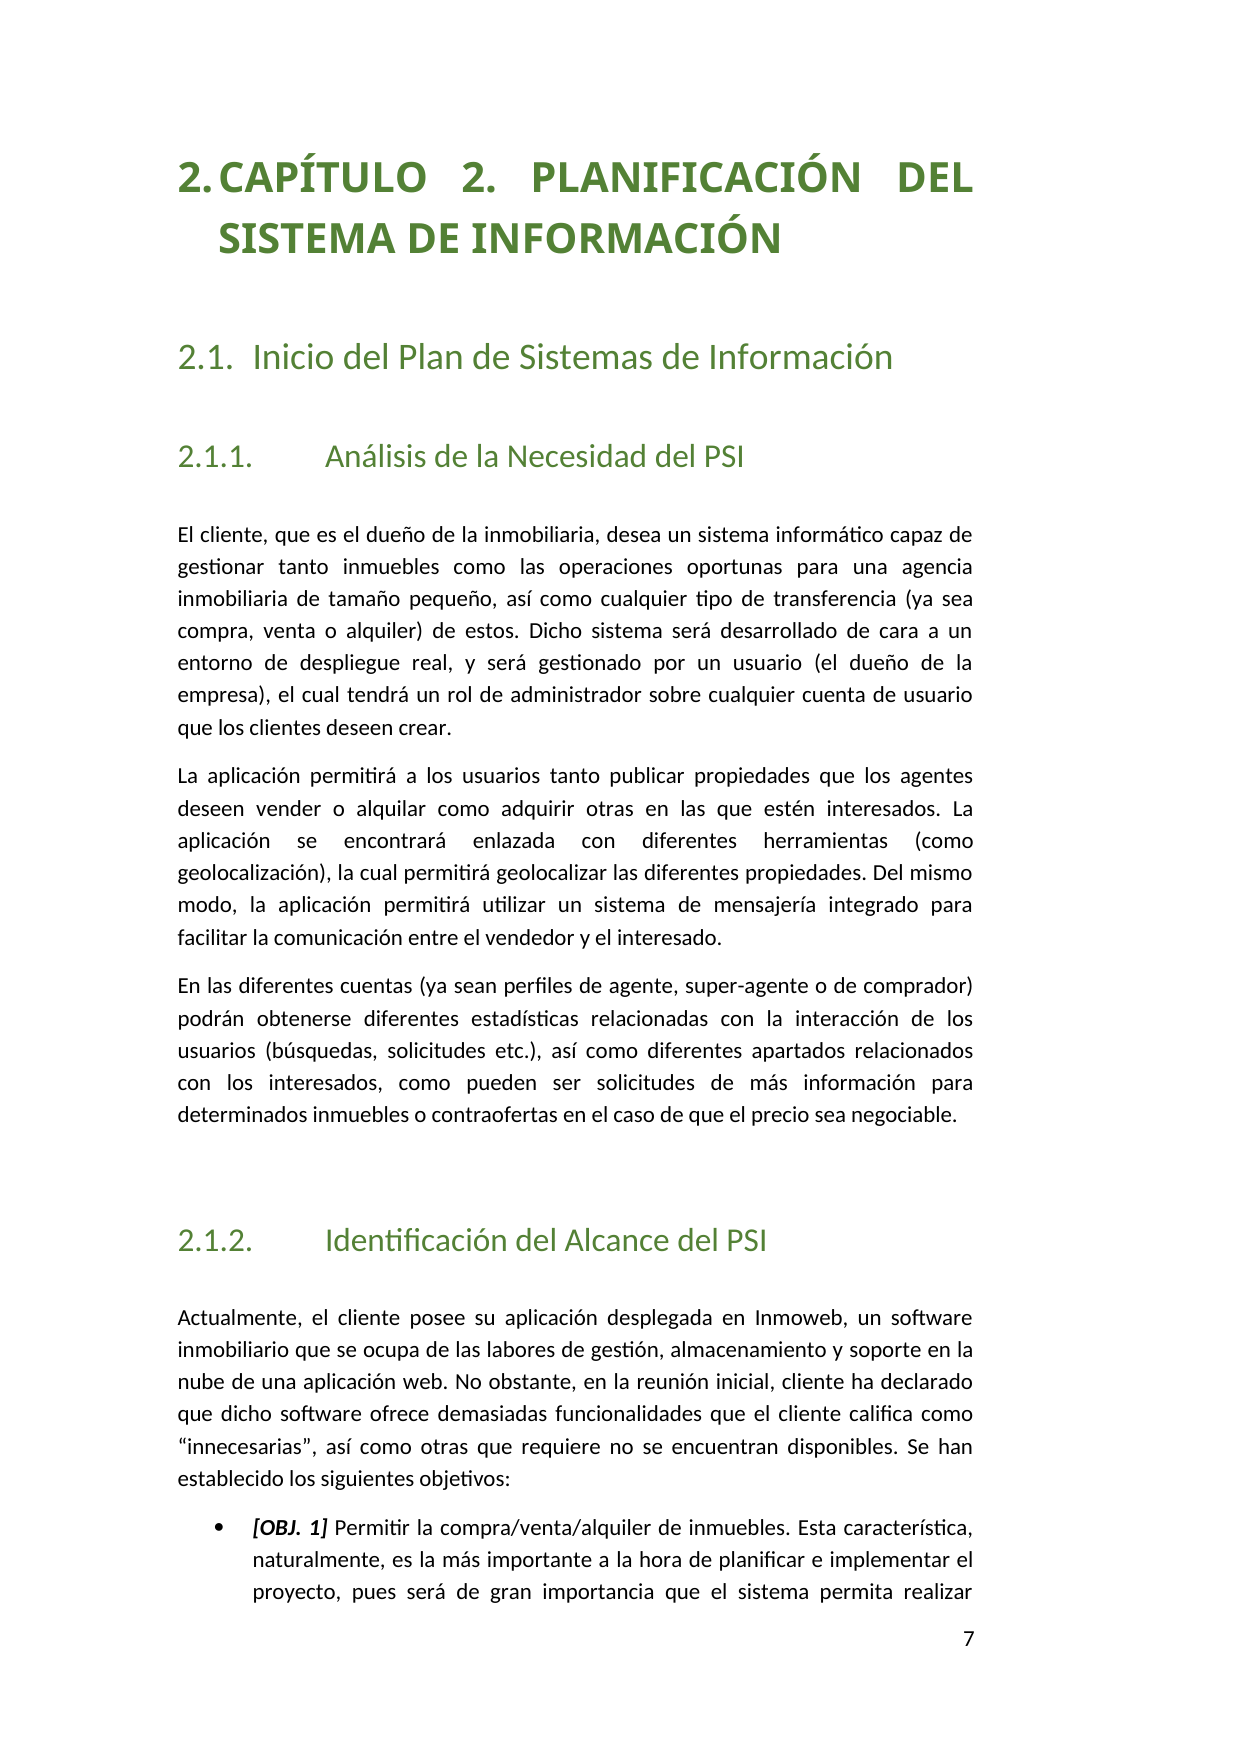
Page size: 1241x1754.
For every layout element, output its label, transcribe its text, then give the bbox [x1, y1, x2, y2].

text Actualmente, el cliente posee su aplicación desplegada en Inmoweb, un software inmobiliario que se ocupa de las labores de gestión, almacenamiento y soporte en la nube de una aplicación web. No obstante, en la reunión inicial, cliente ha declarado que dicho software ofrece demasiadas funcionalidades que el cliente califica como “innecesarias”, así como otras que requiere no se encuentran disponibles. Se han establecido los siguientes objetivos: [177, 1303, 974, 1492]
subtitle Análisis de la Necesidad del PSI [177, 435, 974, 476]
subtitle Inicio del Plan de Sistemas de Información [177, 333, 974, 378]
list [215, 1513, 974, 1605]
text La aplicación permitirá a los usuarios tanto publicar propiedades que los agentes deseen vender o alquilar como adquirir otras en las que estén interesados. La aplicación se encontrará enlazada con diferentes herramientas (como geolocalización), la cual permitirá geolocalizar las diferentes propiedades. Del mismo modo, la aplicación permitirá utilizar un sistema de mensajería integrado para facilitar la comunicación entre el vendedor y el interesado. [177, 762, 974, 951]
text En las diferentes cuentas (ya sean perfiles de agente, super-agente o de comprador) podrán obtenerse diferentes estadísticas relacionadas con la interacción de los usuarios (búsquedas, solicitudes etc.), así como diferentes apartados relacionados con los interesados, como pueden ser solicitudes de más información para determinados inmuebles o contraofertas en el caso de que el precio sea negociable. [177, 971, 974, 1128]
text El cliente, que es el dueño de la inmobiliaria, desea un sistema informático capaz de gestionar tanto inmuebles como las operaciones oportunas para una agencia inmobiliaria de tamaño pequeño, así como cualquier tipo de transferencia (ya sea compra, venta o alquiler) de estos. Dicho sistema será desarrollado de cara a un entorno de despliegue real, y será gestionado por un usuario (el dueño de la empresa), el cual tendrá un rol de administrador sobre cualquier cuenta de usuario que los clientes deseen crear. [177, 520, 974, 741]
subtitle CAPÍTULO 2. PLANIFICACIÓN DEL SISTEMA DE INFORMACIÓN [177, 148, 974, 266]
subtitle Identificación del Alcance del PSI [177, 1219, 974, 1259]
